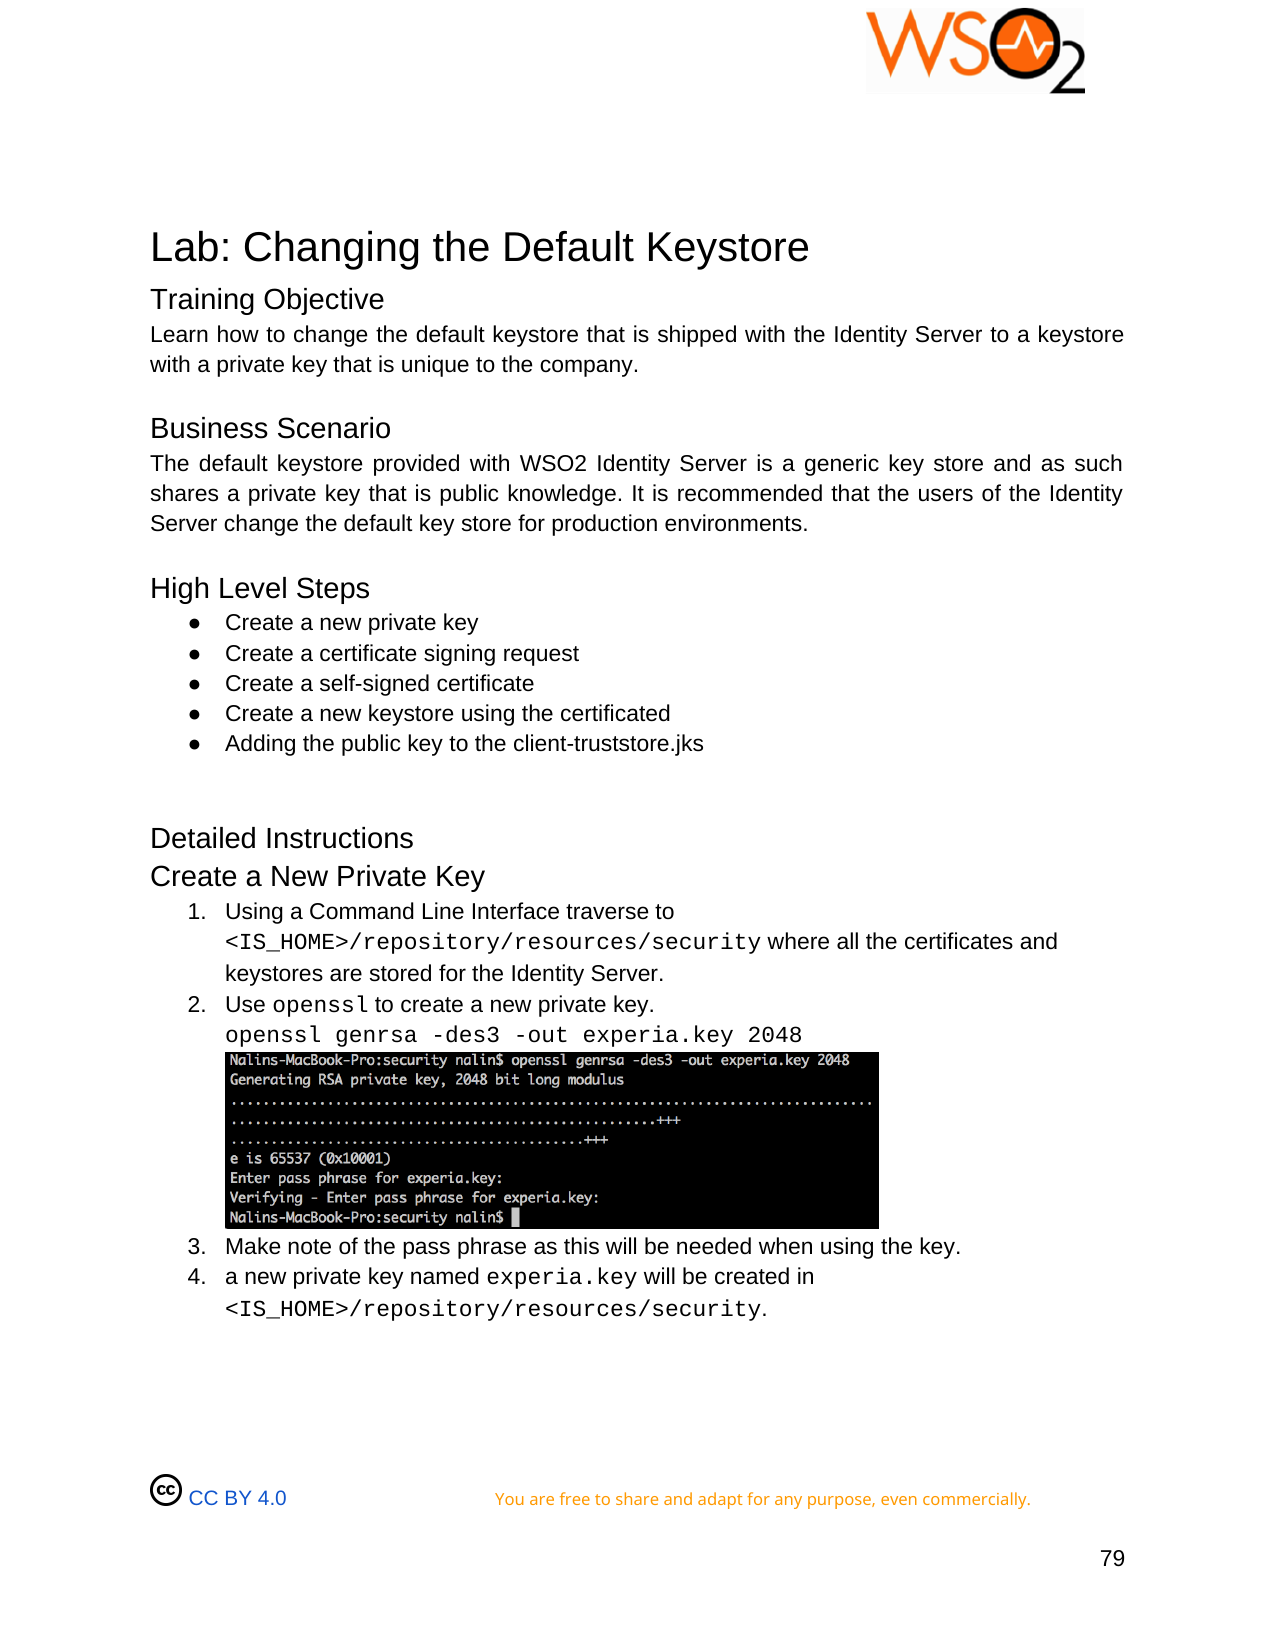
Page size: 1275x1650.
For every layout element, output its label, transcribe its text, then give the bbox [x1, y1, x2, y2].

list Create a new keystore using the certificated [187, 700, 1125, 726]
text High Level Steps [150, 571, 1125, 604]
list Adding the public key to the client-truststore.jks [187, 730, 1125, 757]
text Create a New Private Key [150, 859, 1125, 893]
list Create a certificate signing request [187, 639, 1125, 666]
picture [865, 7, 1085, 94]
list Make note of the pass phrase as this will be needed when using the key. [187, 1233, 1125, 1259]
text The default keystore provided with WSO2 Identity Server is a generic key store and as such shares a private key that is public knowledge. It is recommended that the users of the Identity Server change the default key store for production environments. [150, 450, 1125, 537]
text openssl genrsa -des3 -out experia.key 2048 [225, 1023, 1125, 1049]
text Training Objective [150, 282, 1125, 316]
list Use openssl to create a new private key. [187, 991, 1125, 1019]
subtitle Lab: Changing the Default Keystore [150, 222, 1125, 270]
list a new private key named experia.key will be created in <IS_HOME>/repository/resources/security. [187, 1263, 1125, 1323]
picture [225, 1052, 879, 1229]
text Business Scenario [150, 411, 1125, 445]
text Learn how to change the default keystore that is shipped with the Identity Server to a keystore with a private key that is unique to the company. [150, 321, 1125, 377]
picture [150, 1474, 182, 1506]
text Detailed Instructions [150, 821, 1125, 854]
list Using a Command Line Interface traverse to <IS_HOME>/repository/resources/security where all the certificates and keystores are stored for the Identity Server. [187, 898, 1125, 987]
list Create a new private key [187, 609, 1125, 636]
list Create a self-signed certificate [187, 670, 1125, 696]
